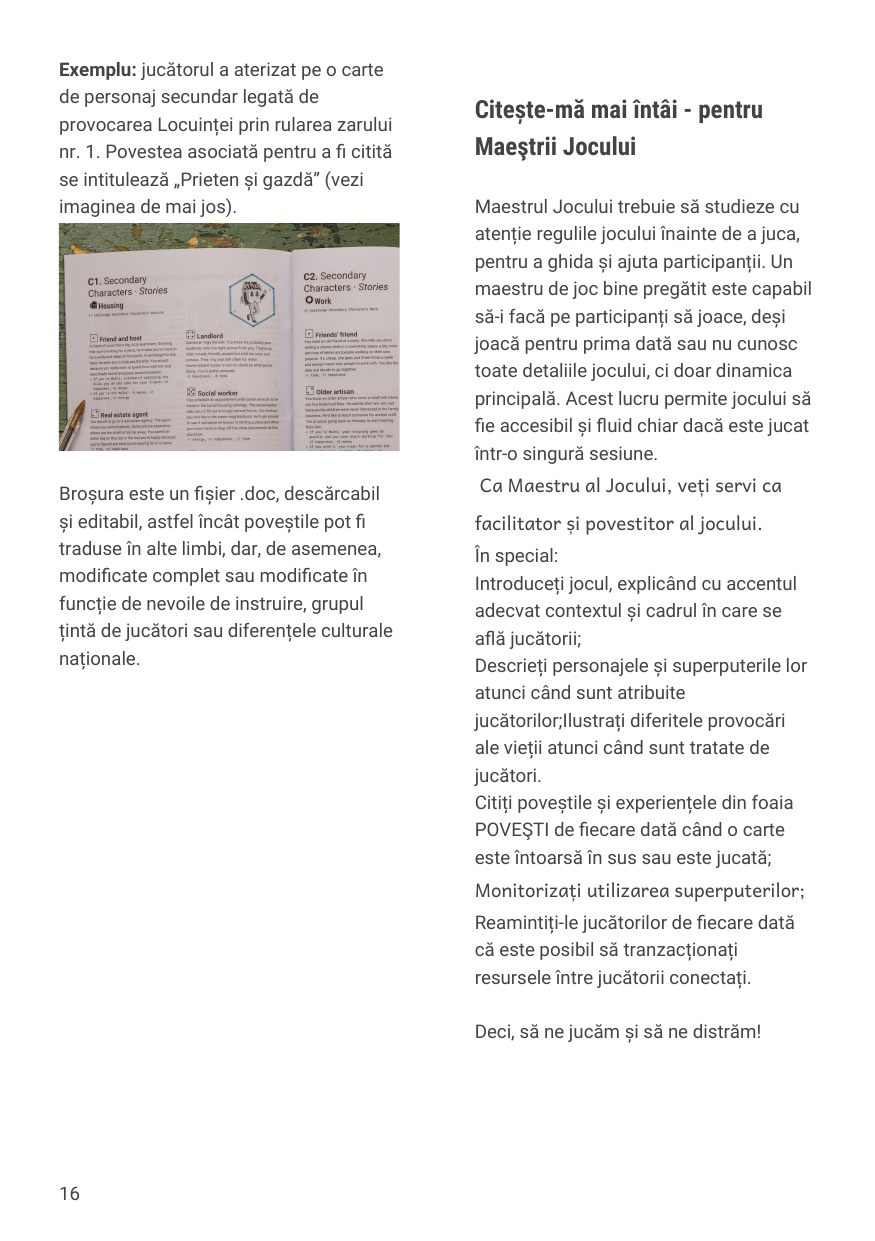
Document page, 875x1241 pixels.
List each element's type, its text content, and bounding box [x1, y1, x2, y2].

text În special: [474, 545, 814, 567]
text Citiți poveștile și experiențele din foaia POVEŞTI de fiecare dată când o carte este întoarsă în sus sau este jucată; [474, 792, 814, 869]
subtitle Citește-mă mai întâi - pentru Maeştrii Jocului [474, 96, 815, 161]
text Monitorizați utilizarea superputerilor; [474, 874, 814, 904]
text Maestrul Jocului trebuie să studieze cu atenție regulile jocului înainte de a juca, pentru a ghida și ajuta participanții. Un maestru de joc bine pregătit este capabil să-i facă pe participanți să joace, deși joacă pentru prima dată sau nu cunosc toate detaliile jocului, ci doar dinamica principală. Acest lucru permite jocului să fie accesibil și fluid chiar dacă este jucat într-o singură sesiune. [474, 196, 814, 464]
text Exemplu: jucătorul a aterizat pe o carte de personaj secundar legată de provocarea Locuinței prin rularea zarului nr. 1. Povestea asociată pentru a fi citită se intitulează „Prieten și gazdă” (vezi imaginea de mai jos). [59, 59, 398, 218]
picture [58, 223, 400, 451]
text Deci, să ne jucăm și să ne distrăm! [474, 1021, 814, 1043]
text Ca Maestru al Jocului, veți servi ca facilitator și povestitor al jocului. [474, 470, 814, 538]
text Descrieți personajele și superputerile lor atunci când sunt atribuite jucătorilor;Ilustrați diferitele provocări ale vieții atunci când sunt tratate de jucători. [474, 655, 814, 787]
text Introduceți jocul, explicând cu accentul adecvat contextul și cadrul în care se află jucătorii; [474, 573, 814, 649]
text Broșura este un fișier .doc, descărcabil și editabil, astfel încât poveștile pot fi traduse în alte limbi, dar, de asemenea, modificate complet sau modificate în funcție de nevoile de instruire, grupul țintă de jucători sau diferențele culturale naționale. [59, 483, 398, 669]
text Reamintiți-le jucătorilor de fiecare dată că este posibil să tranzacționați resursele între jucătorii conectați. [474, 912, 814, 989]
